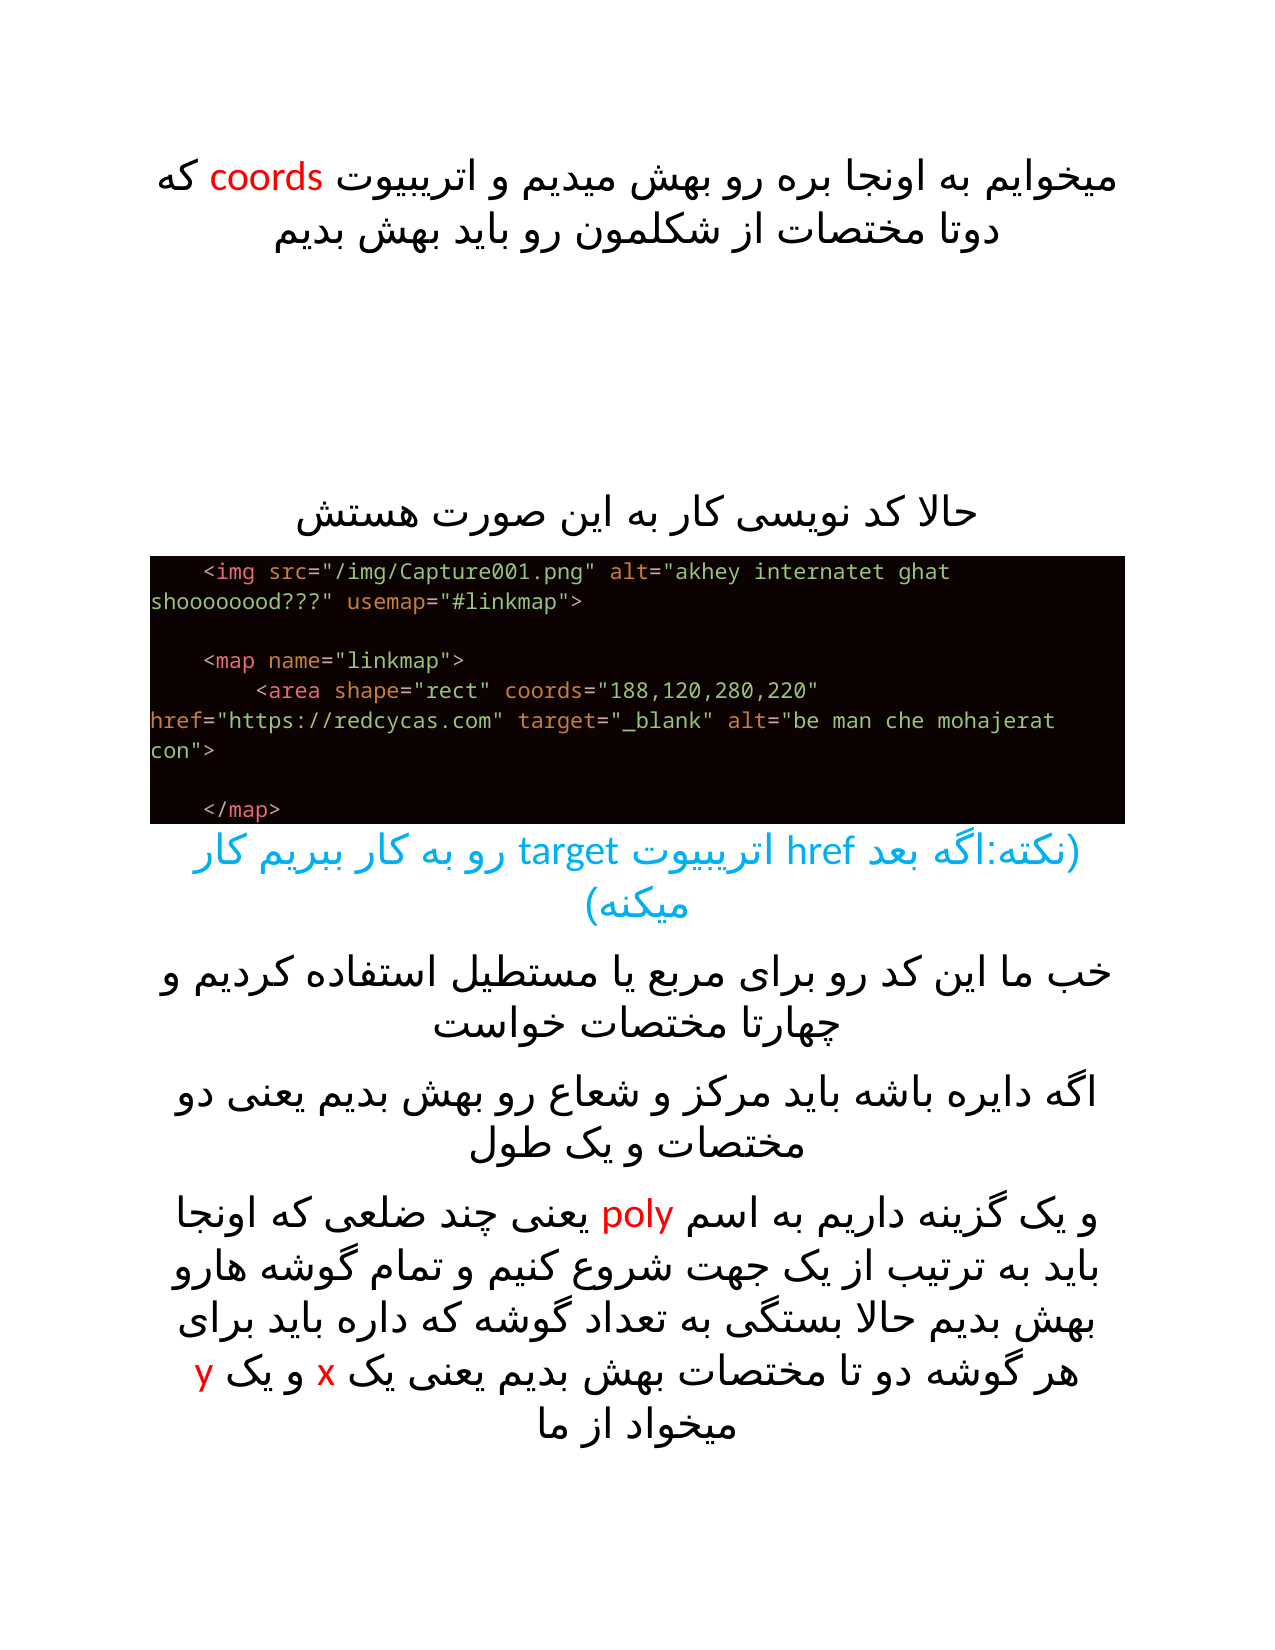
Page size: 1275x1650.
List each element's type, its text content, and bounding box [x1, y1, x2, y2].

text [150, 150, 1125, 252]
text و یک گزینه داریم به اسم poly یعنی چند ضلعی که اونجا باید به ترتیب از یک جهت شروع کنیم و تمام گوشه هارو بهش بدیم حالا بستگی به تعداد گوشه که داره باید برای هر گوشه دو تا مختصات بهش بدیم یعنی یک x و یک y میخواد از ما [150, 1187, 1125, 1447]
text خب ما این کد رو برای مربع یا مستطیل استفاده کردیم و چهارتا مختصات خواست [150, 947, 1125, 1047]
text <area shape="rect" coords="188,120,280,220" href="https://redcycas.com" target="_blank" alt="be man che mohajerat con"> [150, 675, 1125, 764]
text </map> [150, 794, 1125, 824]
text <img src="/img/Capture001.png" alt="akhey internatet ghat shoooooood???" usemap="#linkmap"> [150, 556, 1125, 616]
text <map name="linkmap"> [150, 645, 1125, 675]
text اگه دایره باشه باید مرکز و شعاع رو بهش بدیم یعنی دو مختصات و یک طول [150, 1067, 1125, 1167]
text (نکته:اگه بعد href اتریبیوت target رو به کار ببریم کار میکنه) [150, 824, 1125, 927]
text حالا کد نویسی کار به این صورت هستش [150, 488, 1125, 536]
